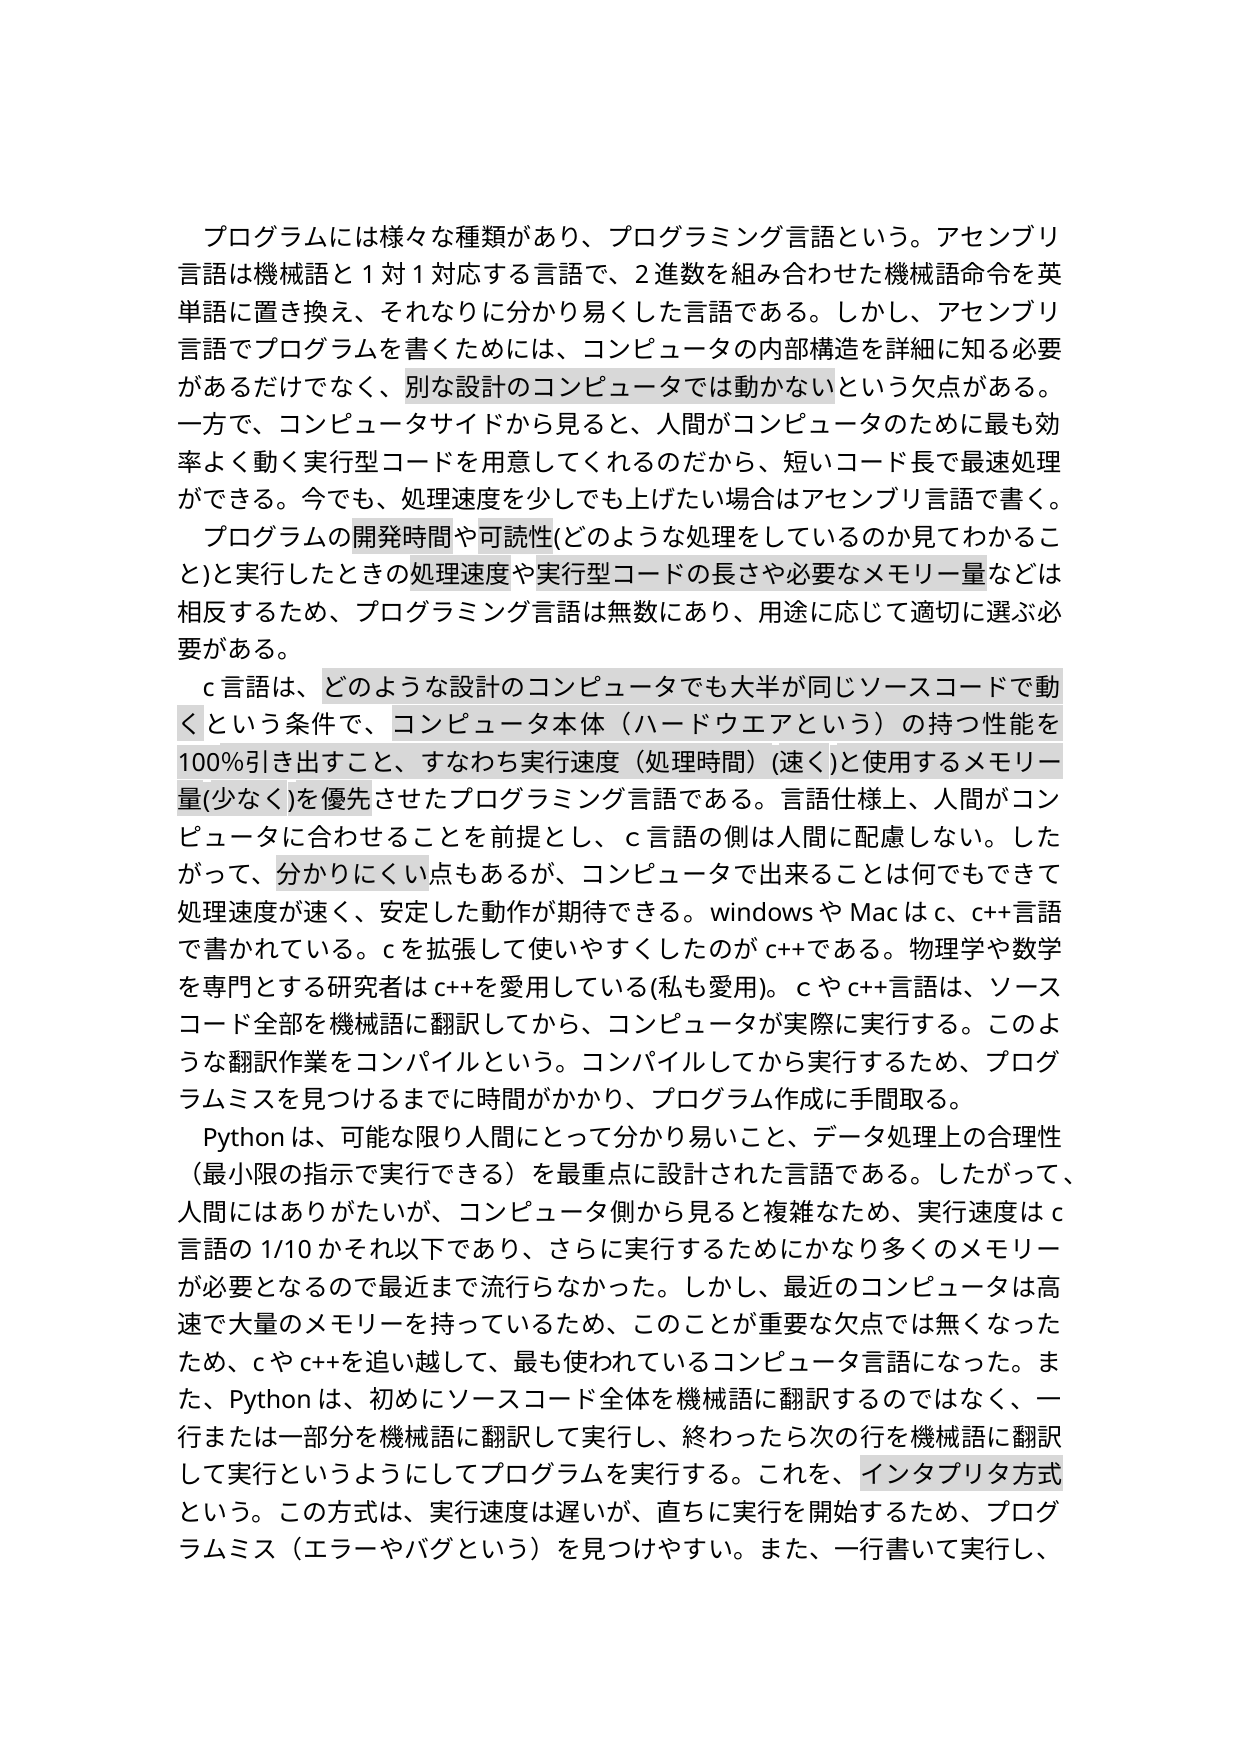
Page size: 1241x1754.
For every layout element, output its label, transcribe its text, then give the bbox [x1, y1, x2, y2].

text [177, 1117, 1063, 1567]
text プログラムの開発時間や可読性(どのような処理をしているのか見てわかること)と実行したときの処理速度や実行型コードの長さや必要なメモリー量などは相反するため、プログラミング言語は無数にあり、用途に応じて適切に選ぶ必要がある。 [177, 517, 1063, 667]
text プログラムには様々な種類があり、プログラミング言語という。アセンブリ言語は機械語と1対1対応する言語で、2進数を組み合わせた機械語命令を英単語に置き換え、それなりに分かり易くした言語である。しかし、アセンブリ言語でプログラムを書くためには、コンピュータの内部構造を詳細に知る必要があるだけでなく、別な設計のコンピュータでは動かないという欠点がある。一方で、コンピュータサイドから見ると、人間がコンピュータのために最も効率よく動く実行型コードを用意してくれるのだから、短いコード長で最速処理ができる。今でも、処理速度を少しでも上げたい場合はアセンブリ言語で書く。 [177, 217, 1063, 517]
text c言語は、どのような設計のコンピュータでも大半が同じソースコードで動くという条件で、コンピュータ本体（ハードウエアという）の持つ性能を100％引き出すこと、すなわち実行速度（処理時間）(速く)と使用するメモリー量(少なく)を優先させたプログラミング言語である。言語仕様上、人間がコンピュータに合わせることを前提とし、ｃ言語の側は人間に配慮しない。したがって、分かりにくい点もあるが、コンピュータで出来ることは何でもできて処理速度が速く、安定した動作が期待できる。windowsやMacはc、c++言語で書かれている。cを拡張して使いやすくしたのがc++である。物理学や数学を専門とする研究者はc++を愛用している(私も愛用)。ｃやc++言語は、ソースコード全部を機械語に翻訳してから、コンピュータが実際に実行する。このような翻訳作業をコンパイルという。コンパイルしてから実行するため、プログラムミスを見つけるまでに時間がかかり、プログラム作成に手間取る。 [177, 667, 1063, 1117]
